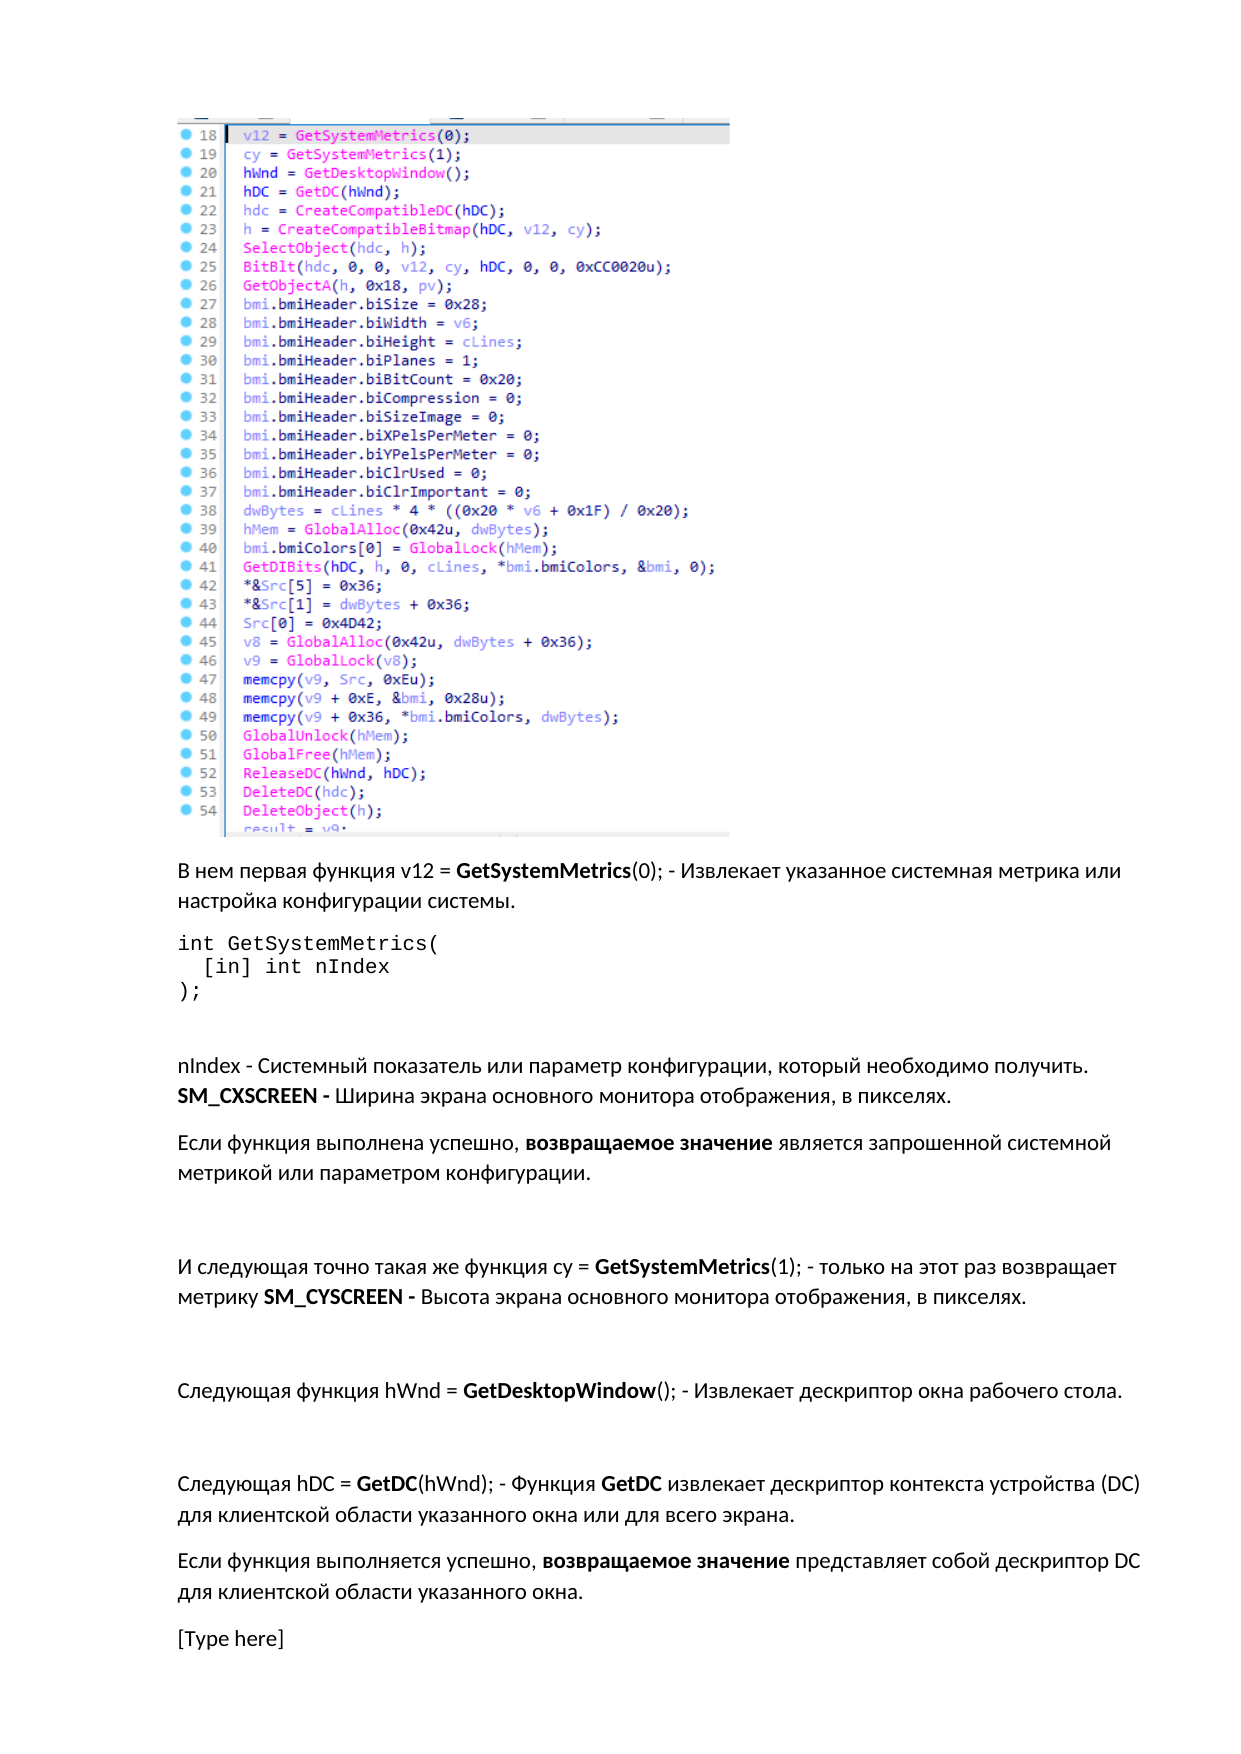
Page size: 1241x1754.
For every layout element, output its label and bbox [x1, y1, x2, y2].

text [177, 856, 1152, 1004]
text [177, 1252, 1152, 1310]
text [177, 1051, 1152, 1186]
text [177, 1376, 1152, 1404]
picture [177, 118, 730, 837]
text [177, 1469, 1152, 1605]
